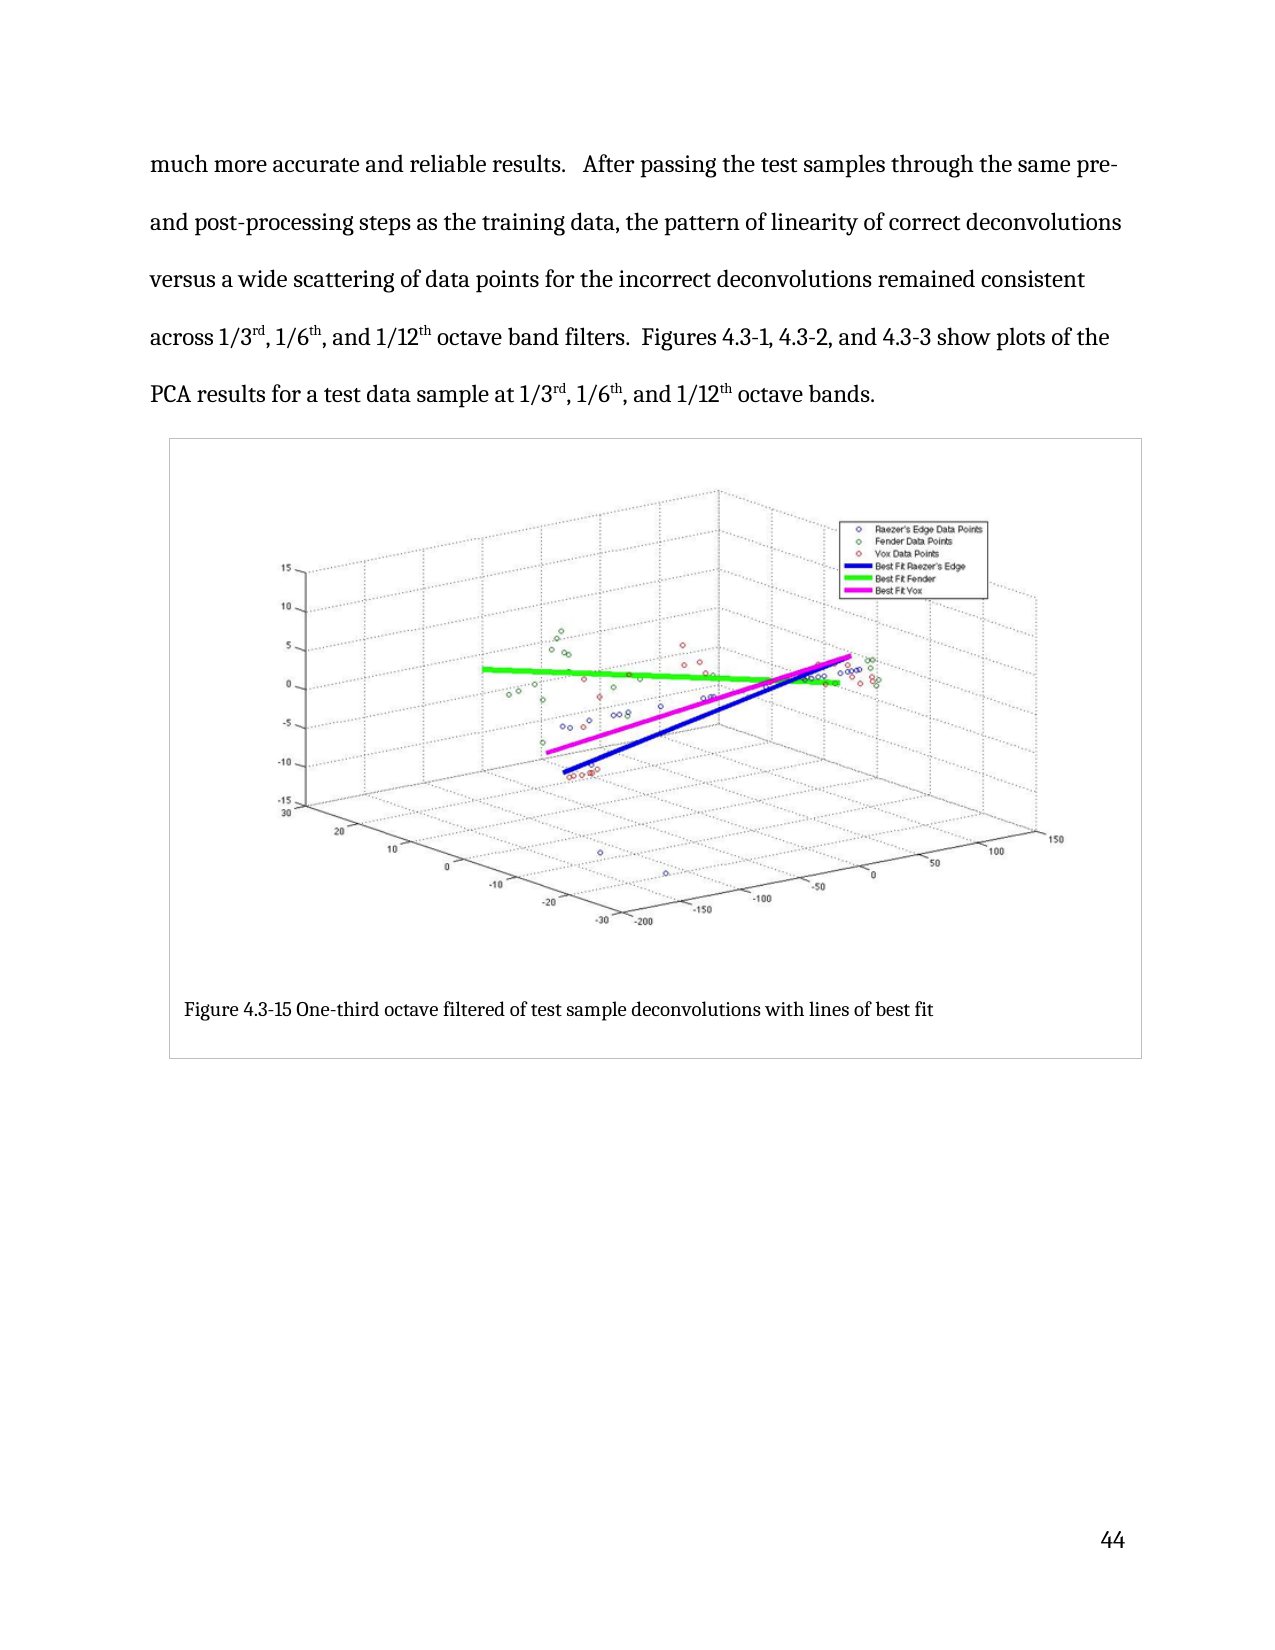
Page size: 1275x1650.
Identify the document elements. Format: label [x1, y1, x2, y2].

text [150, 150, 1125, 409]
picture [183, 452, 1126, 970]
